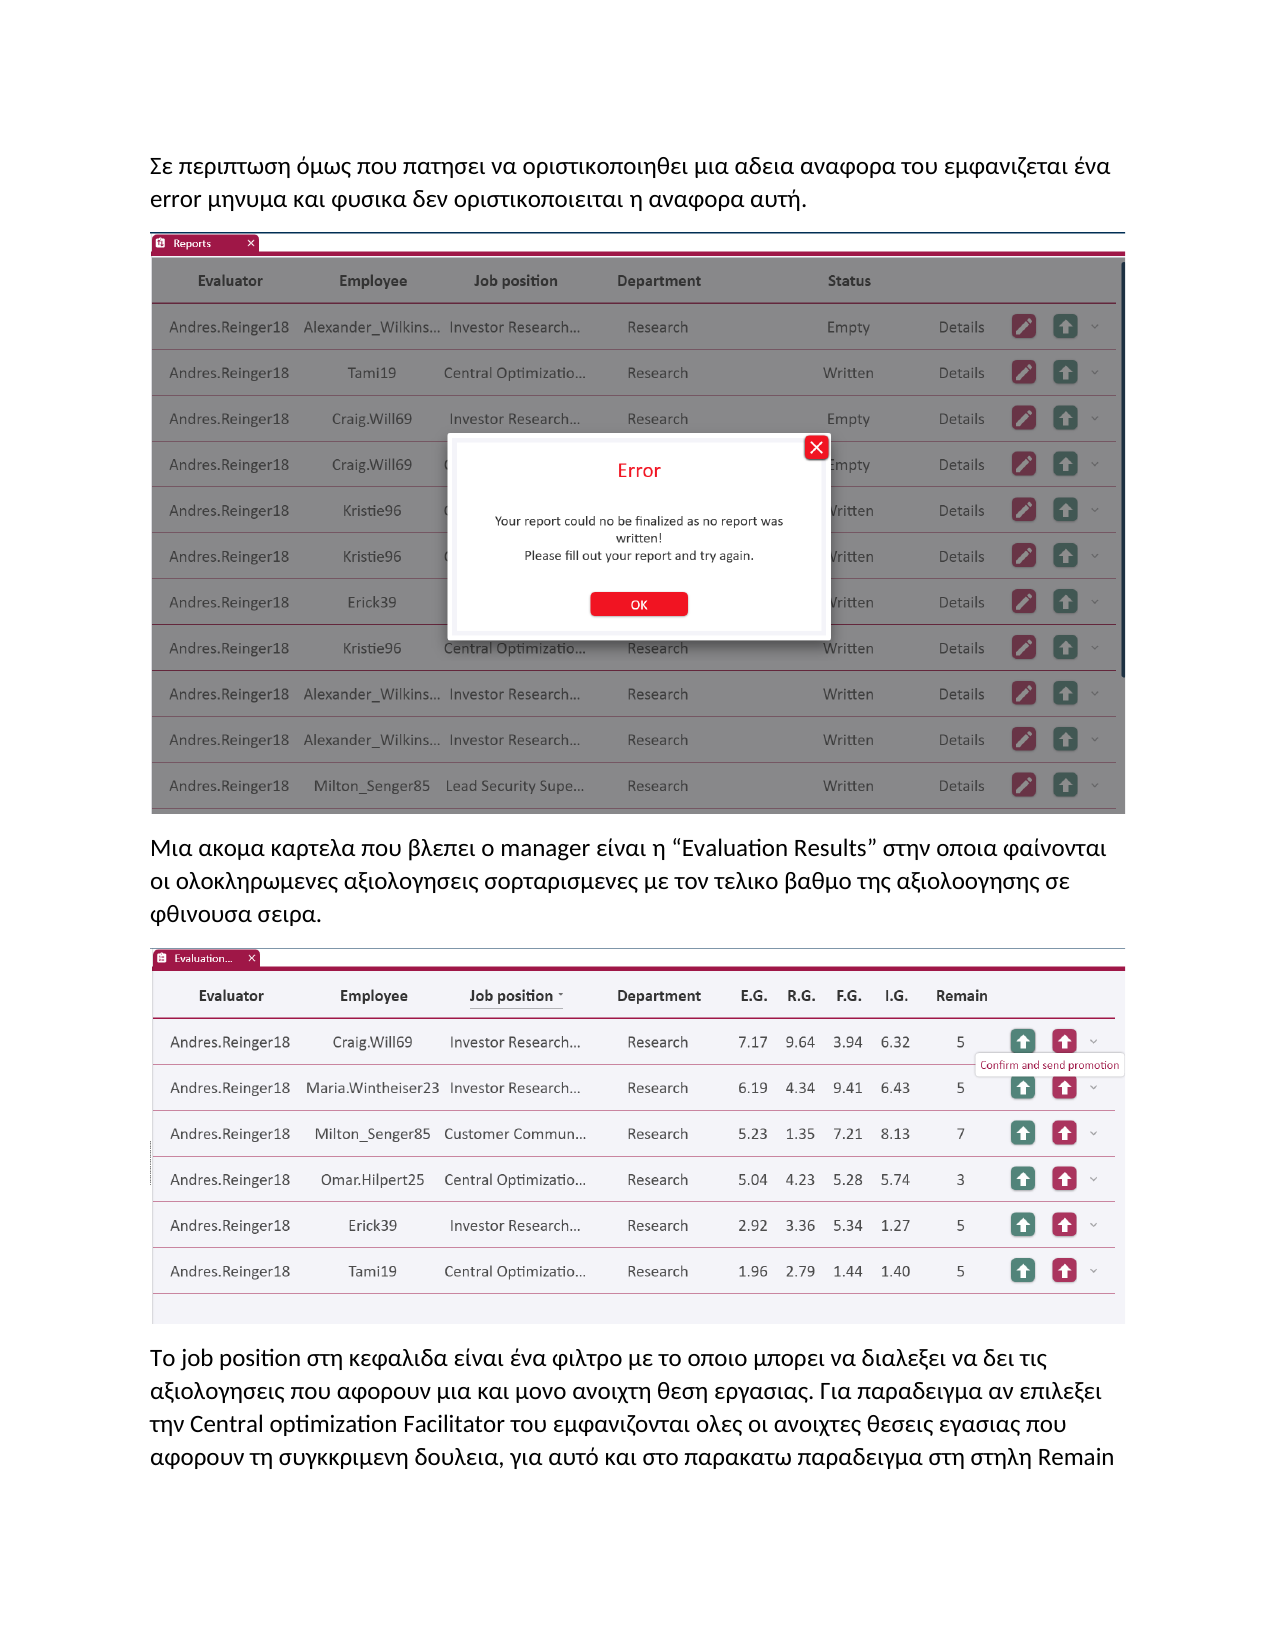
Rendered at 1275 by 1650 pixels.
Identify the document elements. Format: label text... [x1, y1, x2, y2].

text Μια ακομα καρτελα που βλεπει ο manager είναι η “Evaluation Results” στην οποια φαίνονται οι ολοκληρωμενες αξιολογησεις σορταρισμενες με τον τελικο βαθμο της αξιολοογησης σε φθινουσα σειρα. [150, 833, 1125, 929]
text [150, 1342, 1125, 1472]
text Σε περιπτωση όμως που πατησει να οριστικοποιηθει μια αδεια αναφορα του εμφανιζεται ένα error μηνυμα και φυσικα δεν οριστικοποιειται η αναφορα αυτή. [150, 150, 1125, 213]
picture [150, 232, 1125, 814]
picture [150, 948, 1125, 1324]
